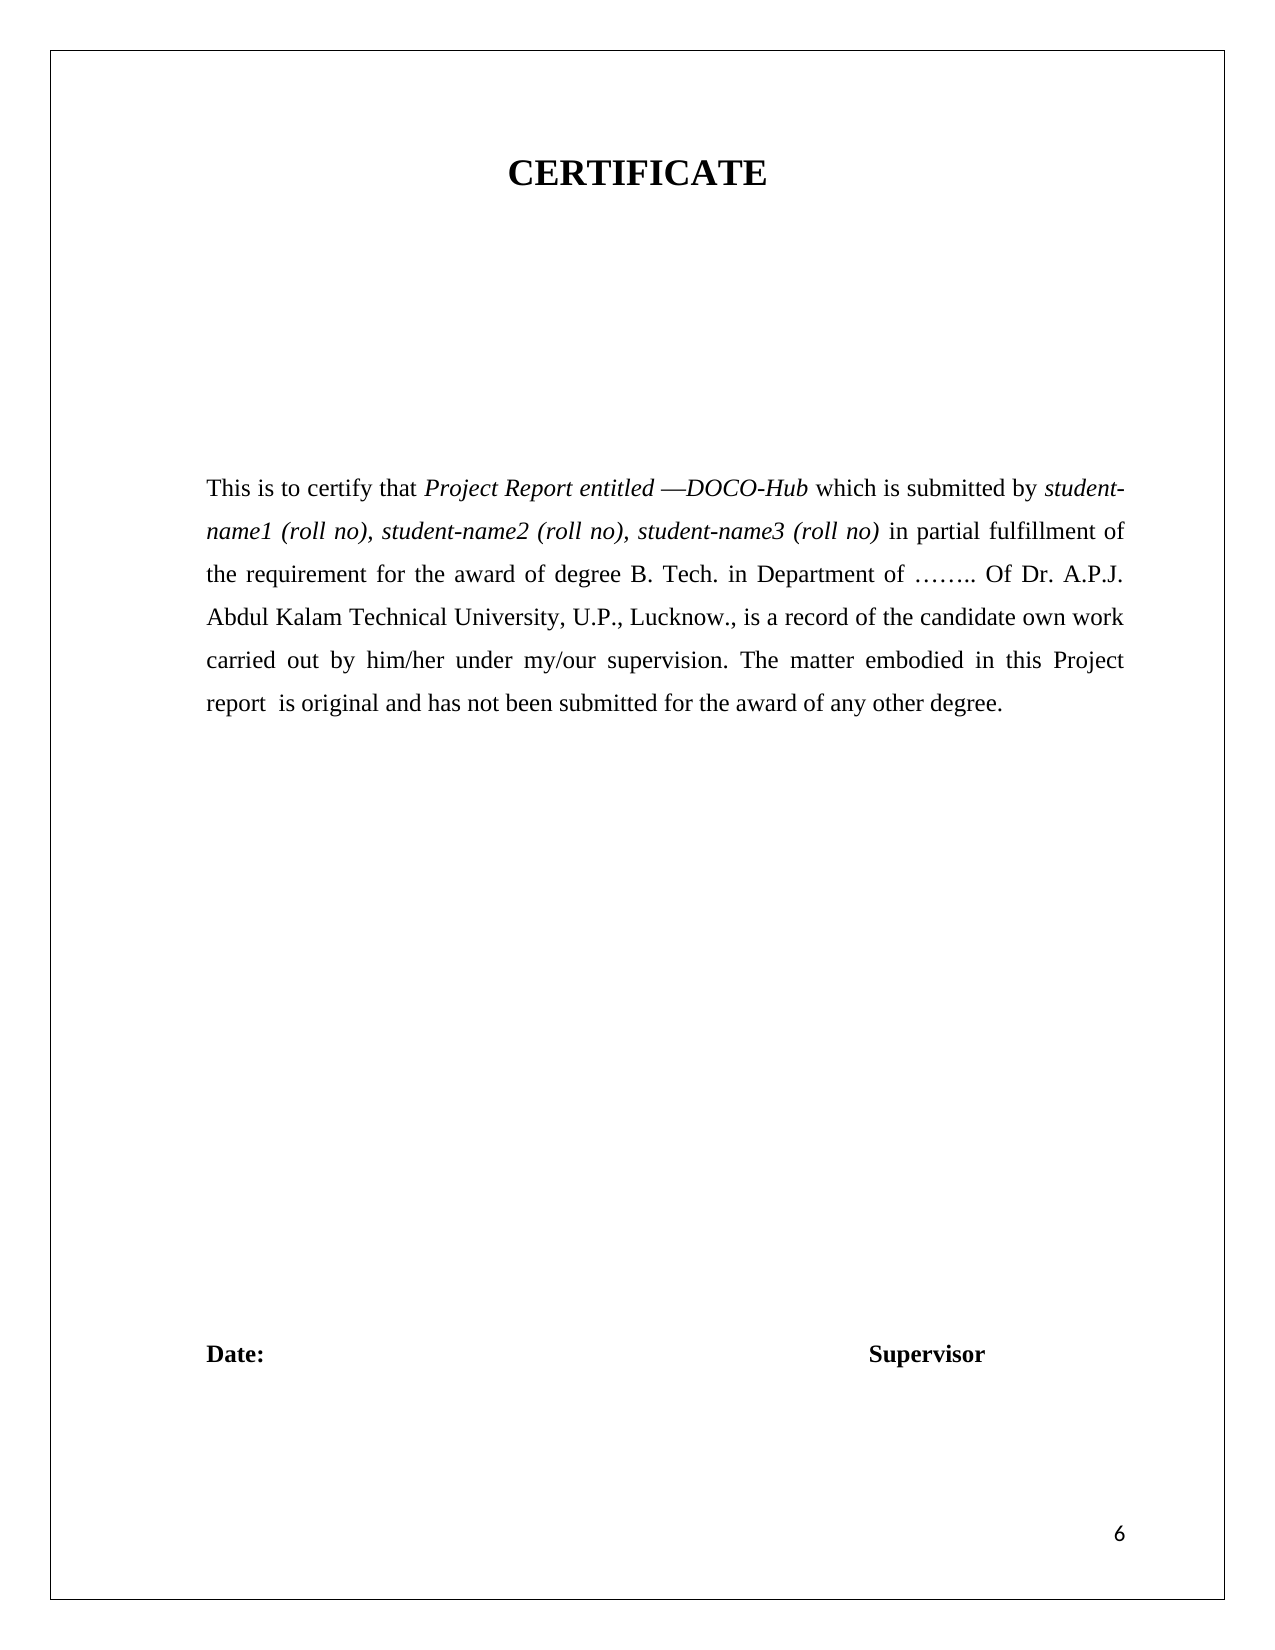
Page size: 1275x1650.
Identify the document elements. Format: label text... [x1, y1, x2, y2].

text This is to certify that Project Report entitled ―DOCO-Hub which is submitted by student-name1 (roll no), student-name2 (roll no), student-name3 (roll no) in partial fulfillment of the requirement for the award of degree B. Tech. in Department of …….. Of Dr. A.P.J. Abdul Kalam Technical University, U.P., Lucknow., is a record of the candidate own work carried out by him/her under my/our supervision. The matter embodied in this Project report is original and has not been submitted for the award of any other degree. [206, 473, 1125, 717]
text Date: Supervisor [206, 1339, 1125, 1368]
text CERTIFICATE [150, 150, 1125, 193]
